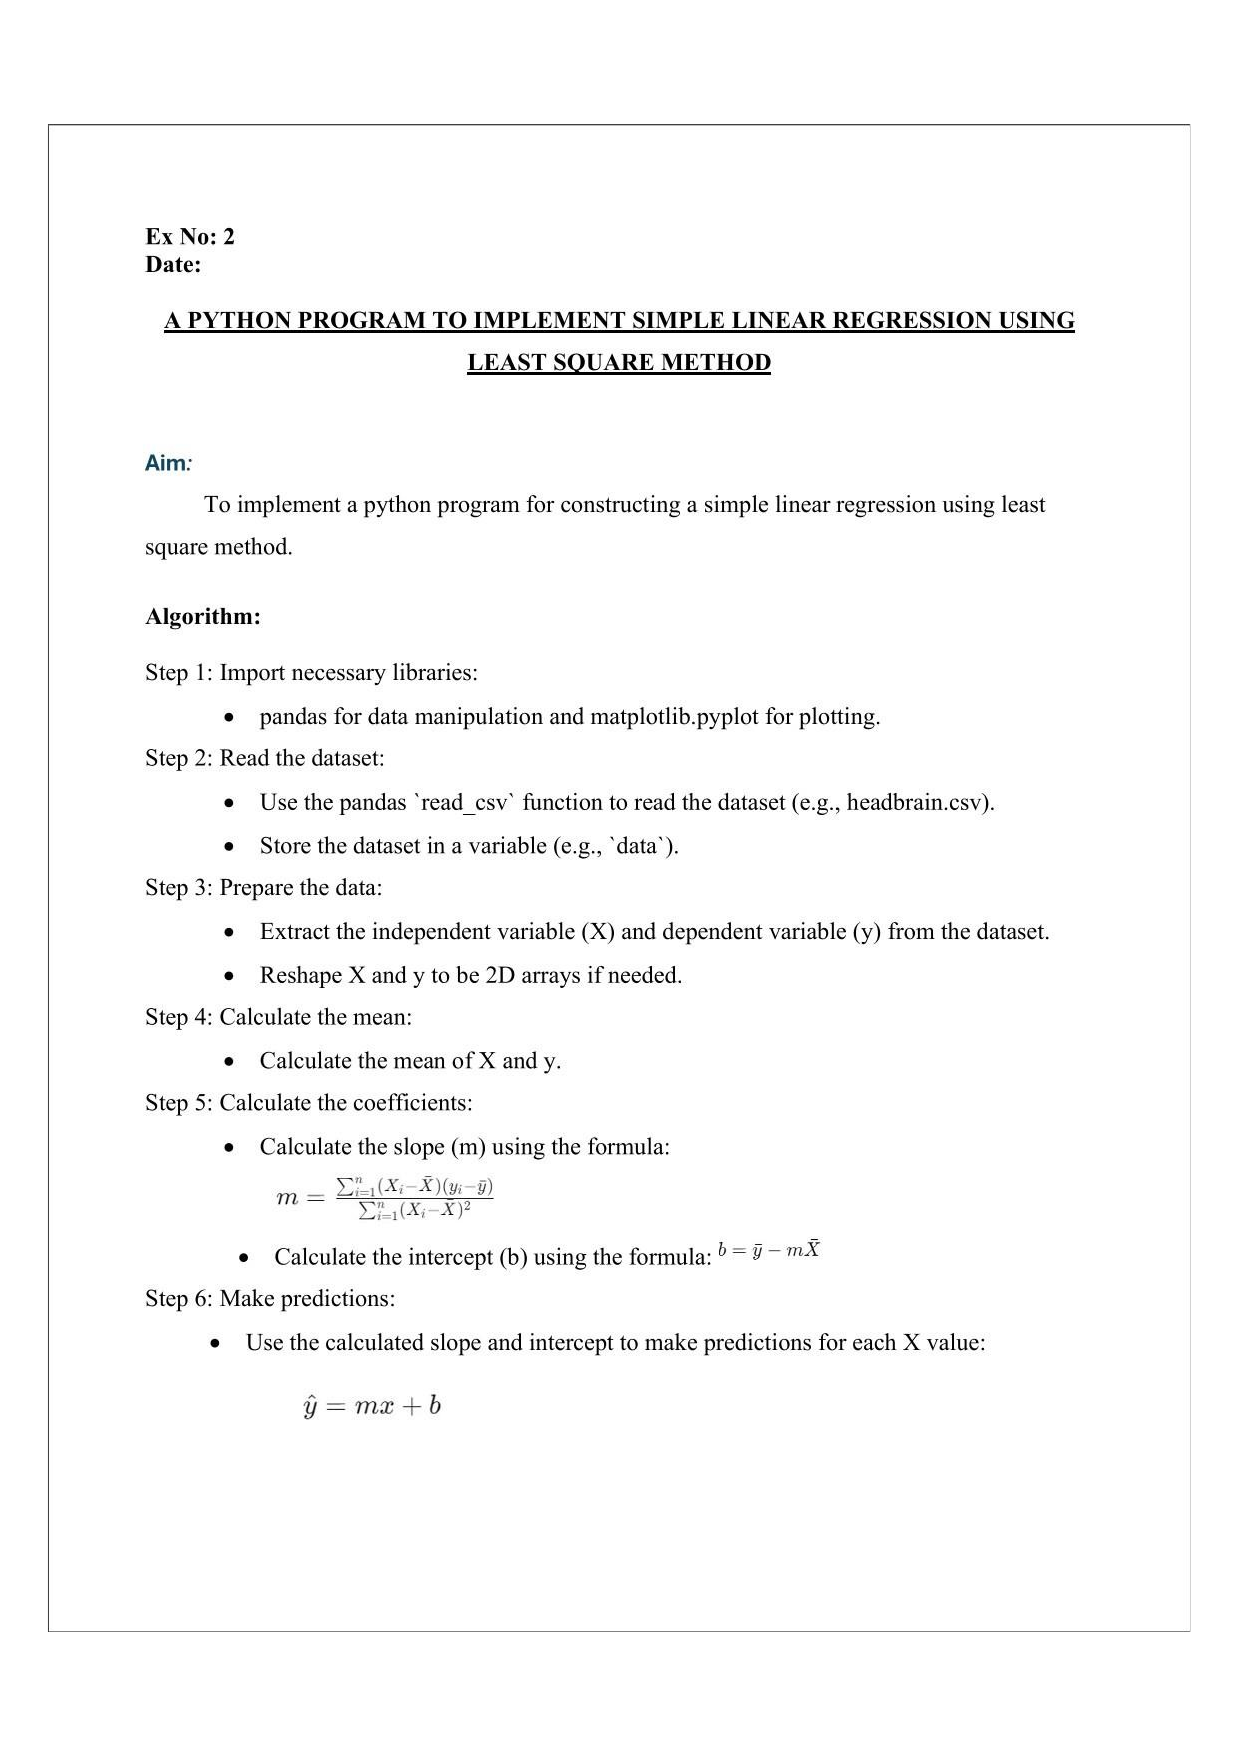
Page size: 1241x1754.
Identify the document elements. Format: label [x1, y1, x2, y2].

picture [47, 124, 1191, 1632]
